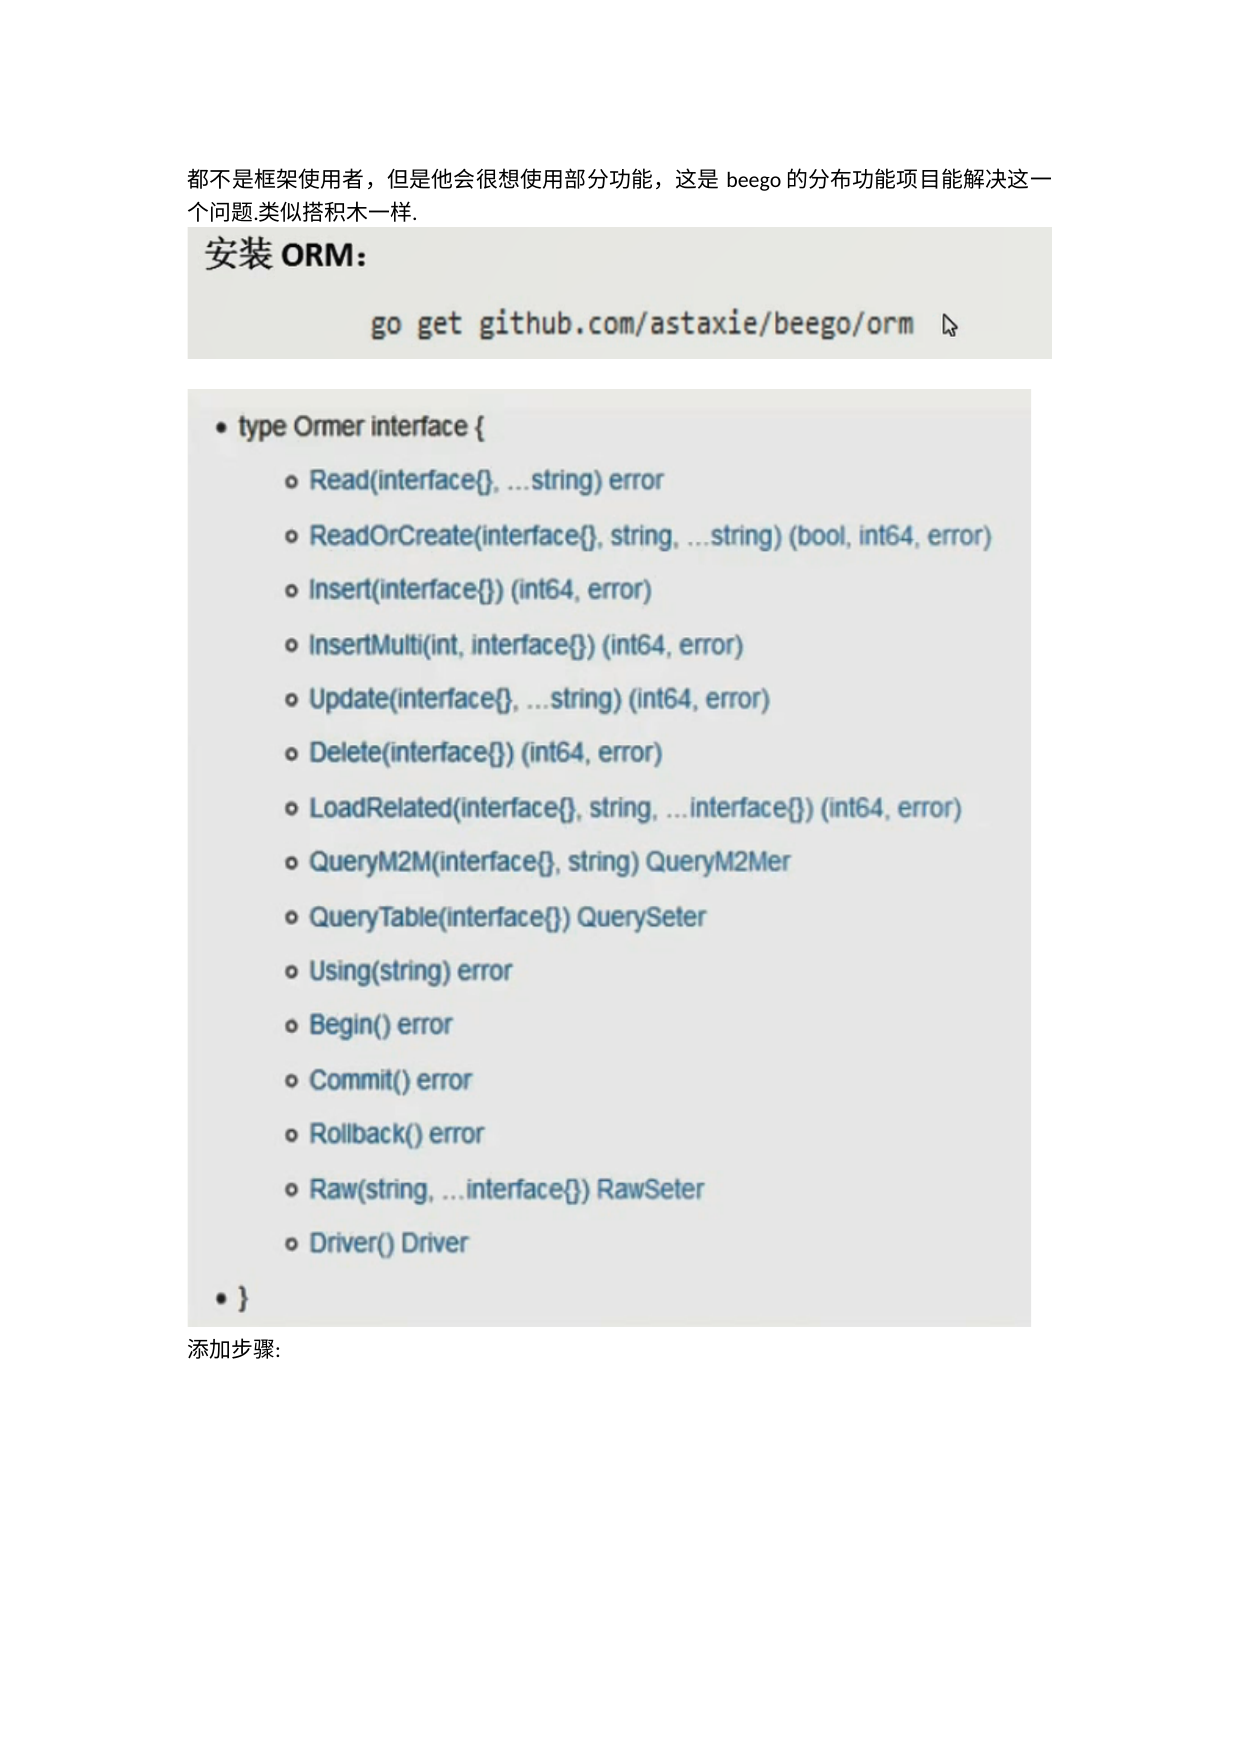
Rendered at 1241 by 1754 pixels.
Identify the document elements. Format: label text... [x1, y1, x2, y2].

picture [187, 389, 1032, 1327]
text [187, 162, 1053, 227]
text 添加步骤: [187, 1332, 1053, 1364]
picture [187, 227, 1052, 359]
